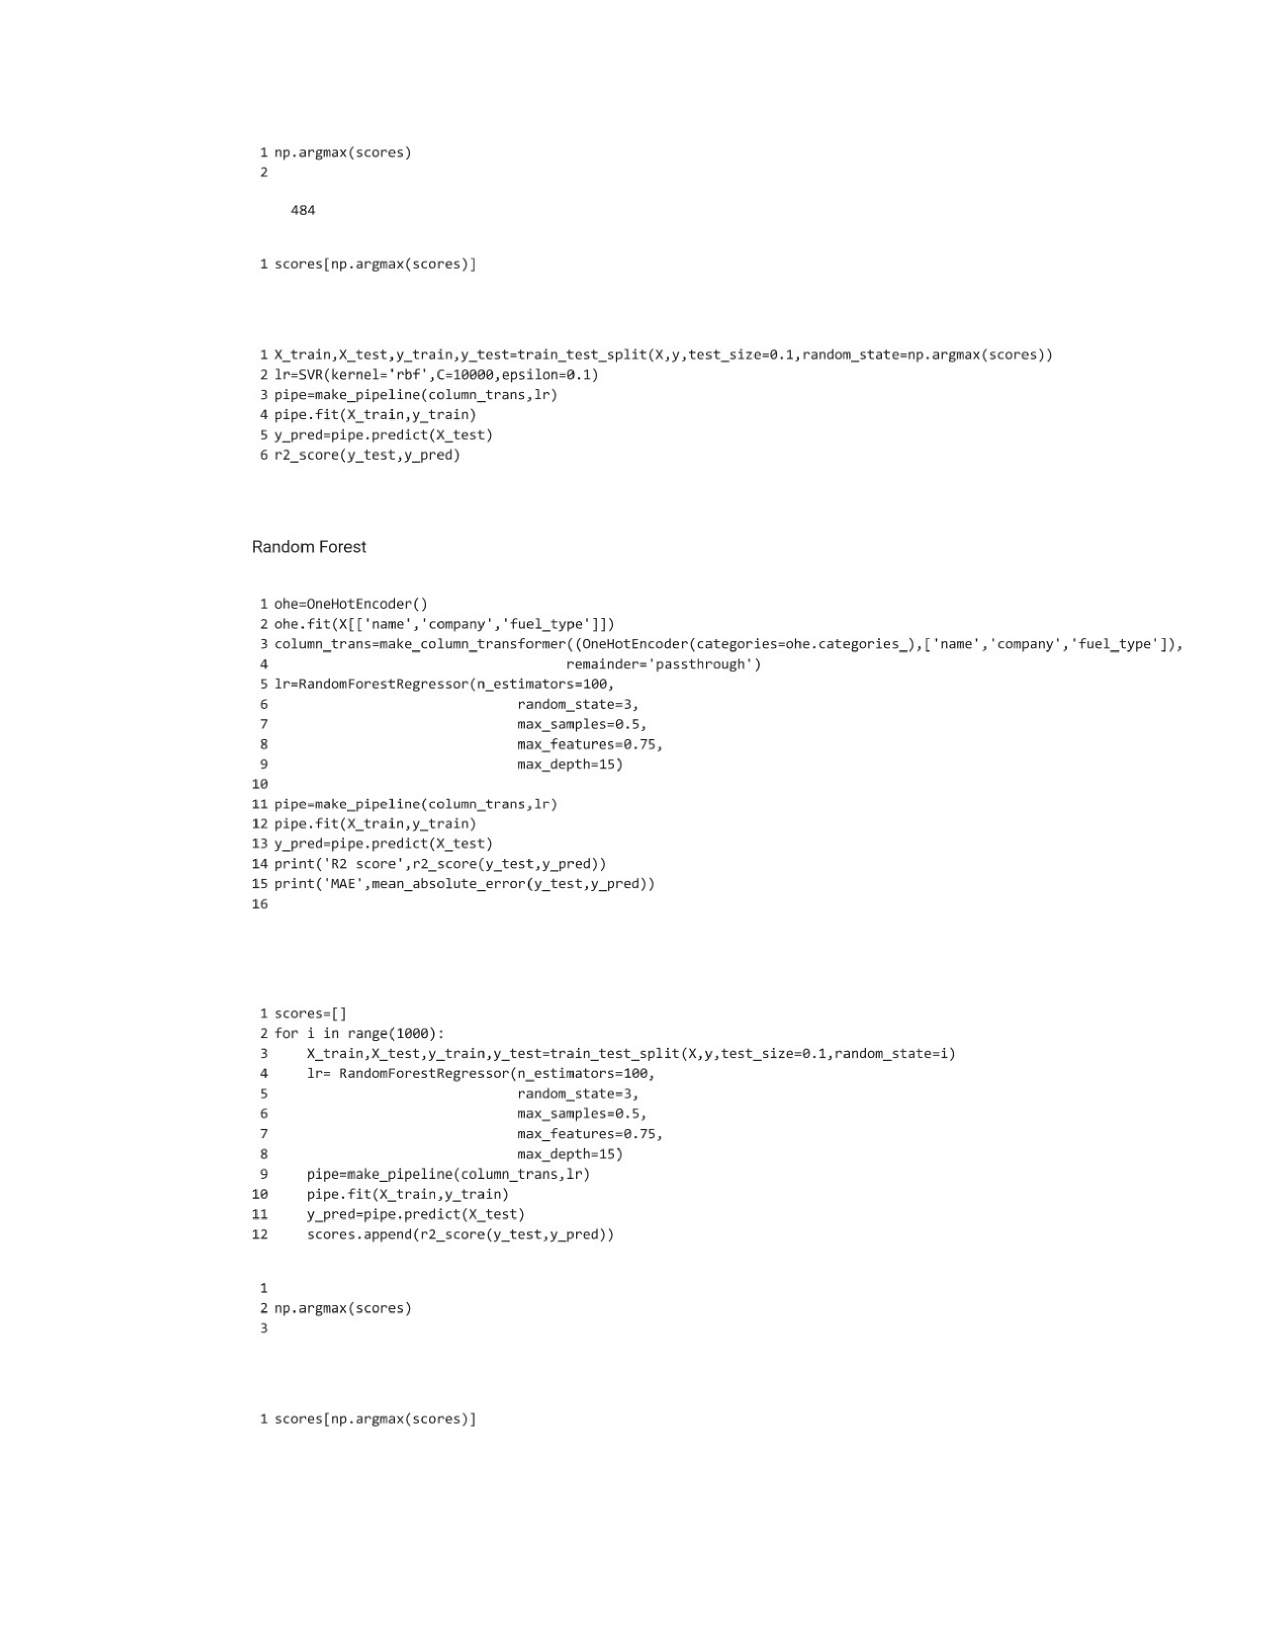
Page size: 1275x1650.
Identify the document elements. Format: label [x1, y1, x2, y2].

picture [165, 111, 1222, 1495]
